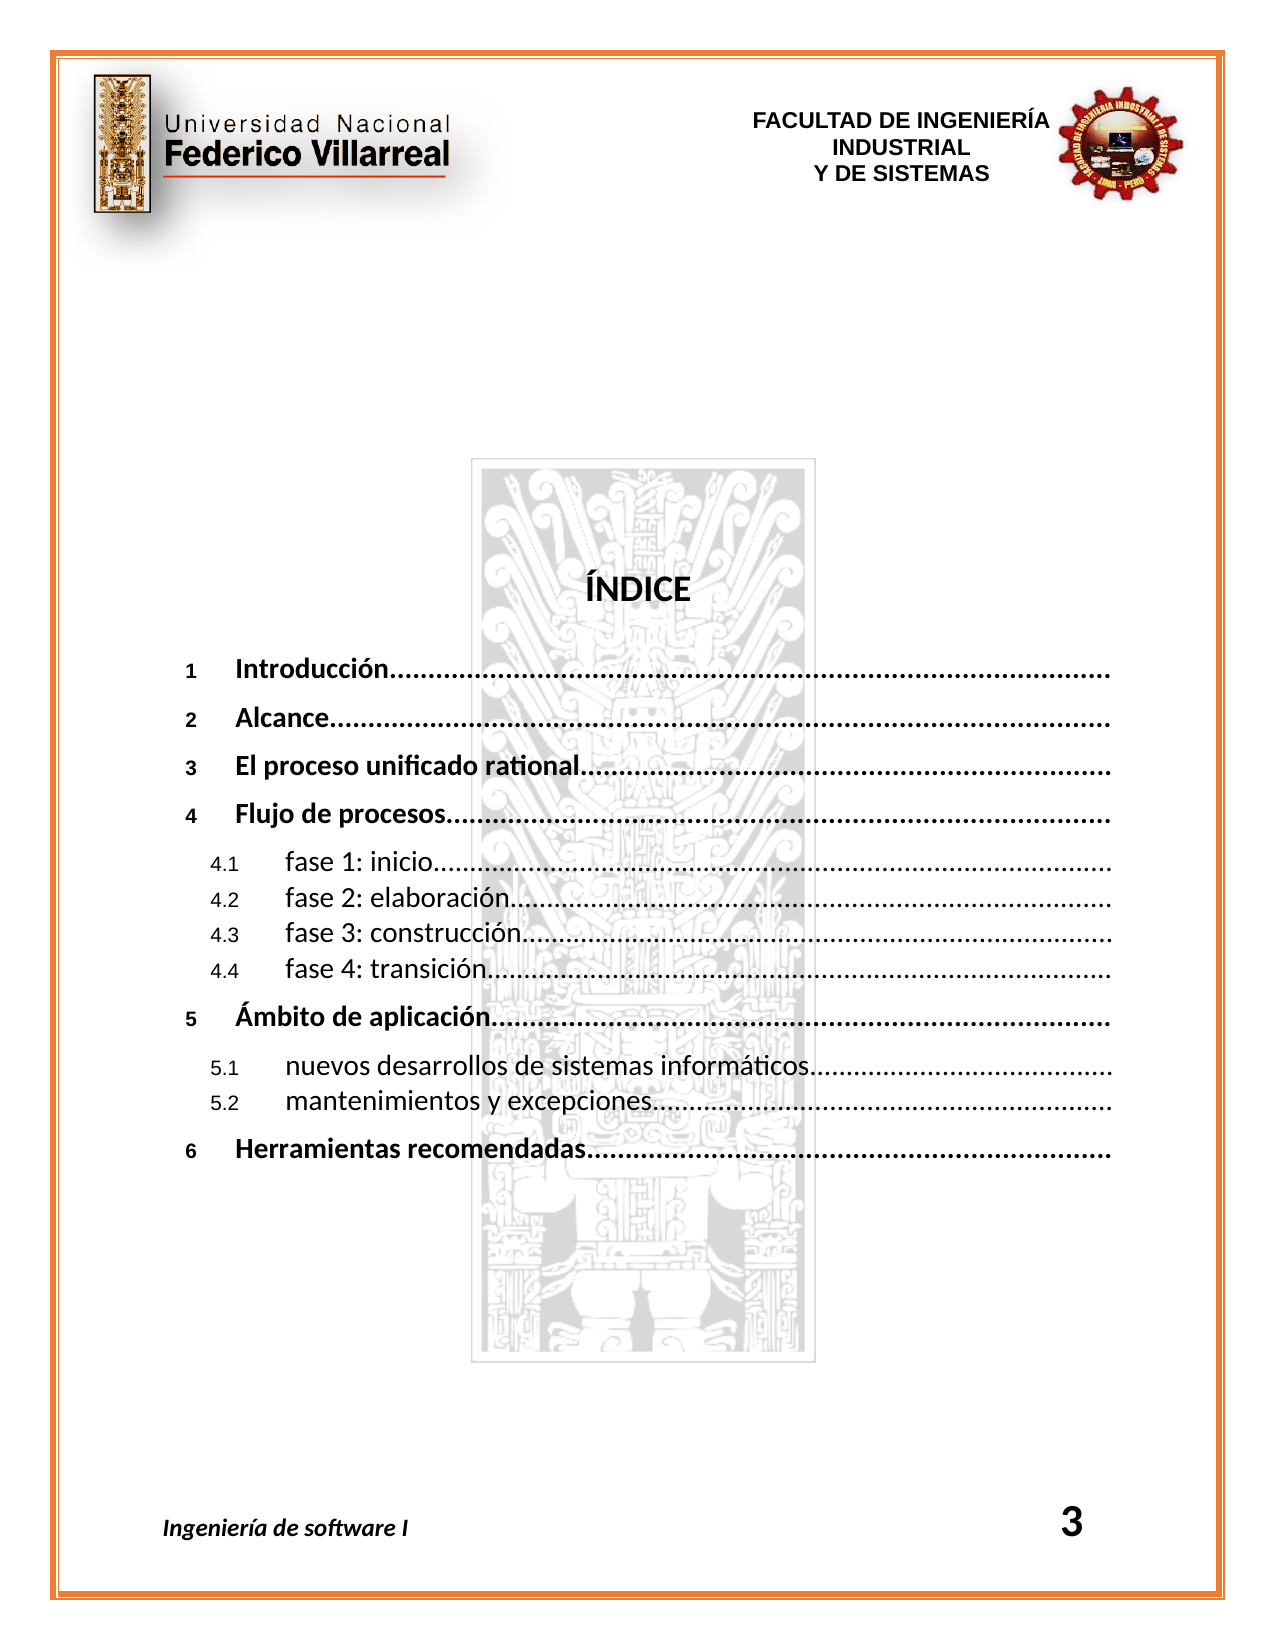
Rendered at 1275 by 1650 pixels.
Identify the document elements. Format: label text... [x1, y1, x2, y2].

list fase 1: inicio 5 [210, 843, 1063, 879]
list fase 2: elaboración 6 [210, 879, 1063, 914]
subtitle El proceso unificado rational 5 [185, 747, 1063, 782]
picture [93, 74, 449, 213]
subtitle Ámbito de aplicación 8 [185, 998, 1063, 1034]
list fase 4: transición 7 [210, 950, 1063, 986]
subtitle Introducción 4 [185, 651, 1063, 686]
subtitle Herramientas recomendadas 9 [185, 1130, 1063, 1166]
text ÍNDICE [162, 564, 1063, 610]
list nuevos desarrollos de sistemas informáticos 8 [210, 1047, 1063, 1082]
list fase 3: construcción 6 [210, 914, 1063, 950]
picture [1057, 83, 1186, 204]
subtitle Flujo de procesos 5 [185, 795, 1063, 831]
list mantenimientos y excepciones 8 [210, 1082, 1063, 1118]
subtitle Alcance 5 [185, 699, 1063, 734]
